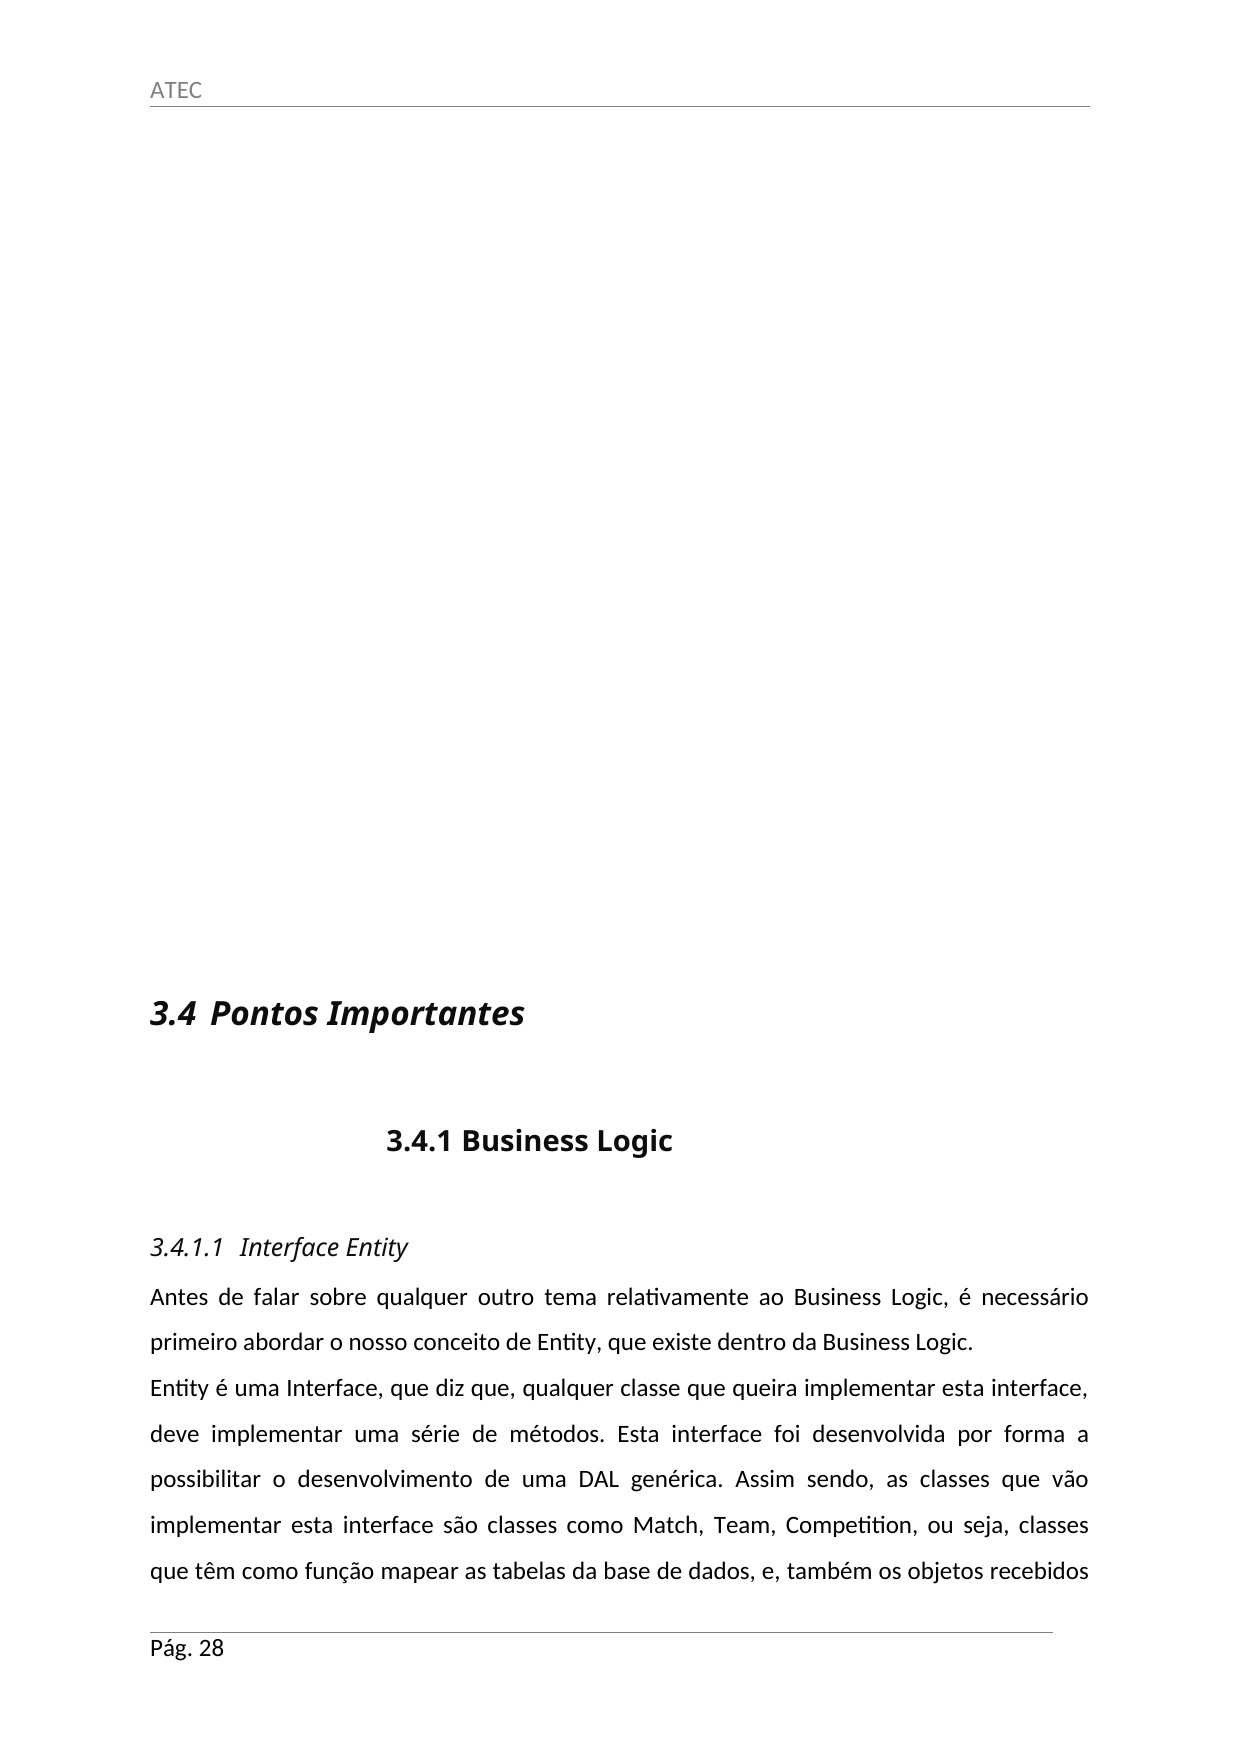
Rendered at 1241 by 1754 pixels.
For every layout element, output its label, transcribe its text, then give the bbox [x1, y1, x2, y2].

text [150, 1372, 1090, 1586]
subtitle Business Logic [386, 1120, 1090, 1160]
text Antes de falar sobre qualquer outro tema relativamente ao Business Logic, é necessário primeiro abordar o nosso conceito de Entity, que existe dentro da Business Logic. [150, 1281, 1090, 1357]
subtitle Interface Entity [150, 1230, 1090, 1264]
subtitle Pontos Importantes [150, 990, 1090, 1035]
